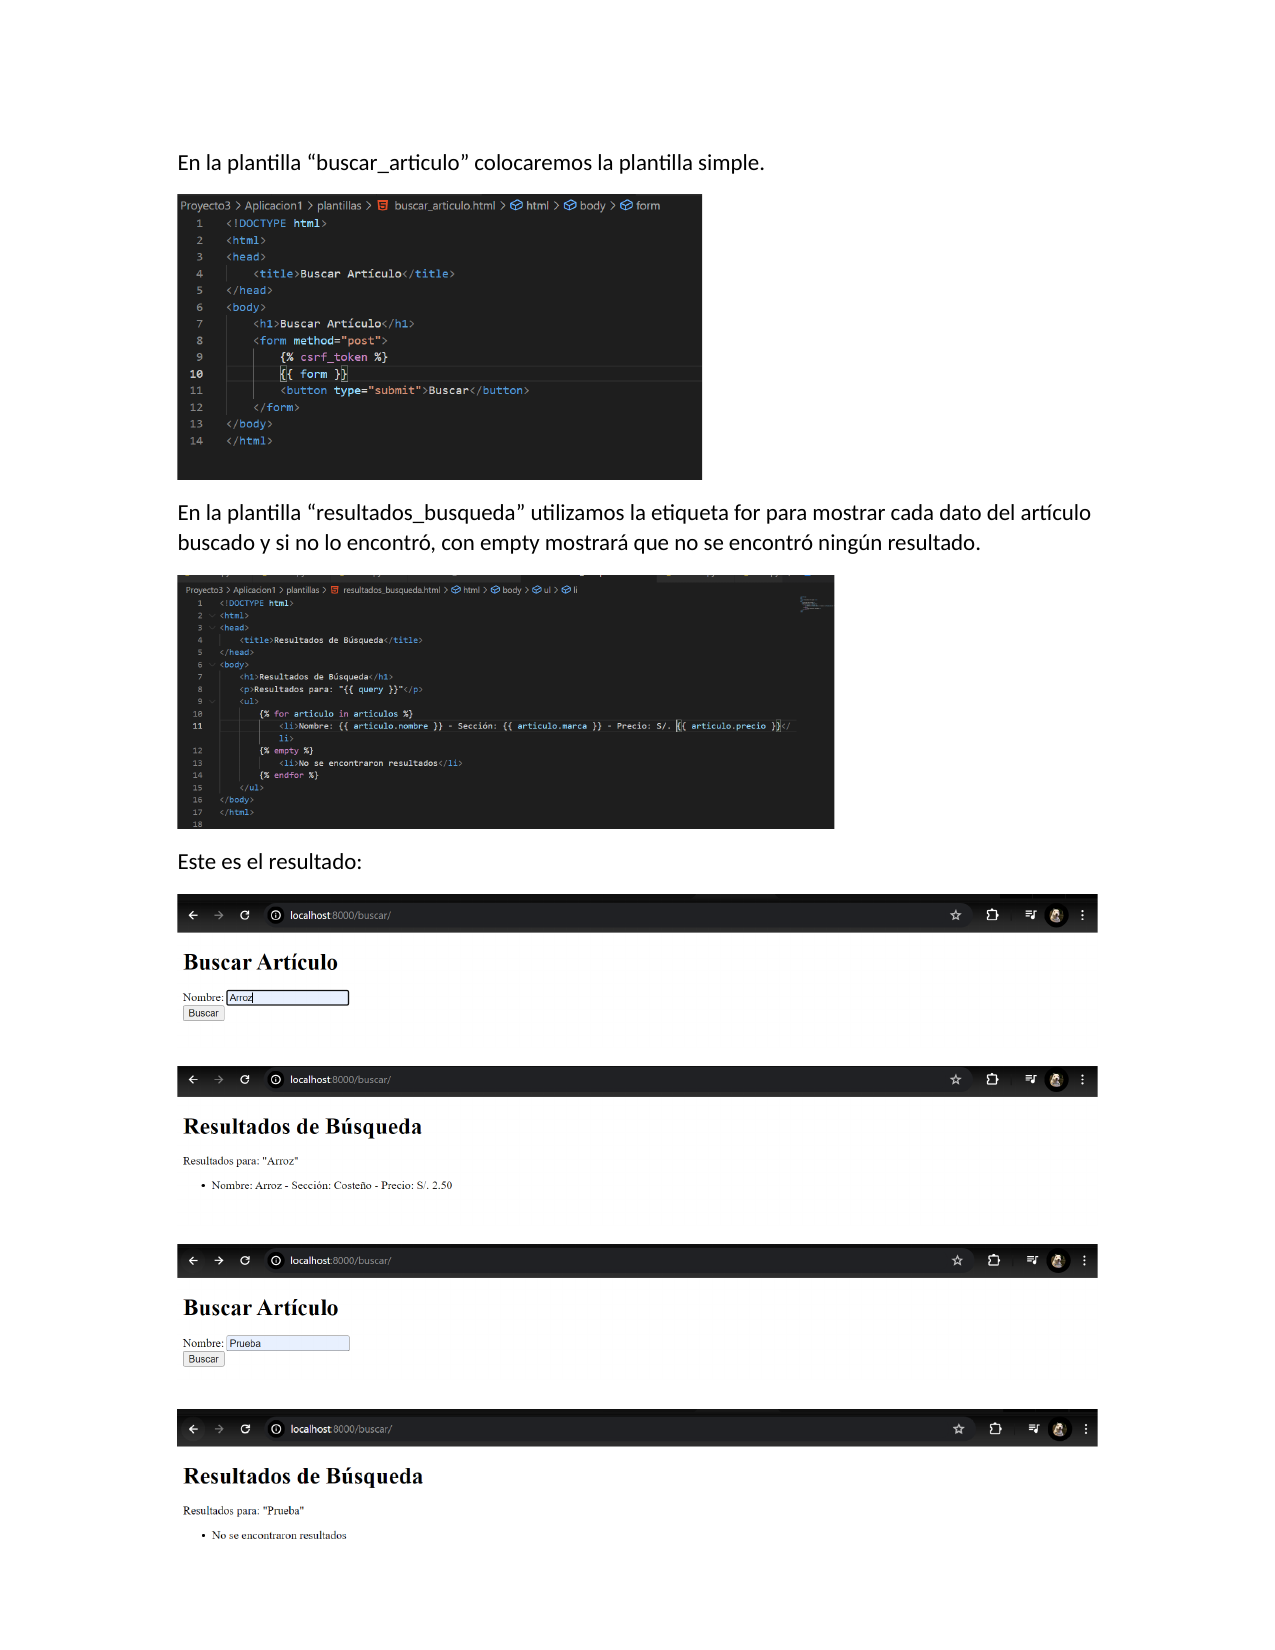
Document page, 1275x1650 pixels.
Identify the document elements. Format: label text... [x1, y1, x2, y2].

text En la plantilla “resultados_busqueda” utilizamos la etiqueta for para mostrar cada dato del artículo buscado y si no lo encontró, con empty mostrará que no se encontró ningún resultado. [177, 498, 1098, 557]
picture [177, 1066, 1098, 1226]
picture [177, 1409, 1098, 1556]
picture [177, 194, 703, 480]
text Este es el resultado: [177, 847, 1098, 876]
picture [177, 575, 835, 829]
picture [177, 894, 1098, 1048]
text En la plantilla “buscar_articulo” colocaremos la plantilla simple. [177, 148, 1098, 176]
picture [177, 1244, 1098, 1380]
